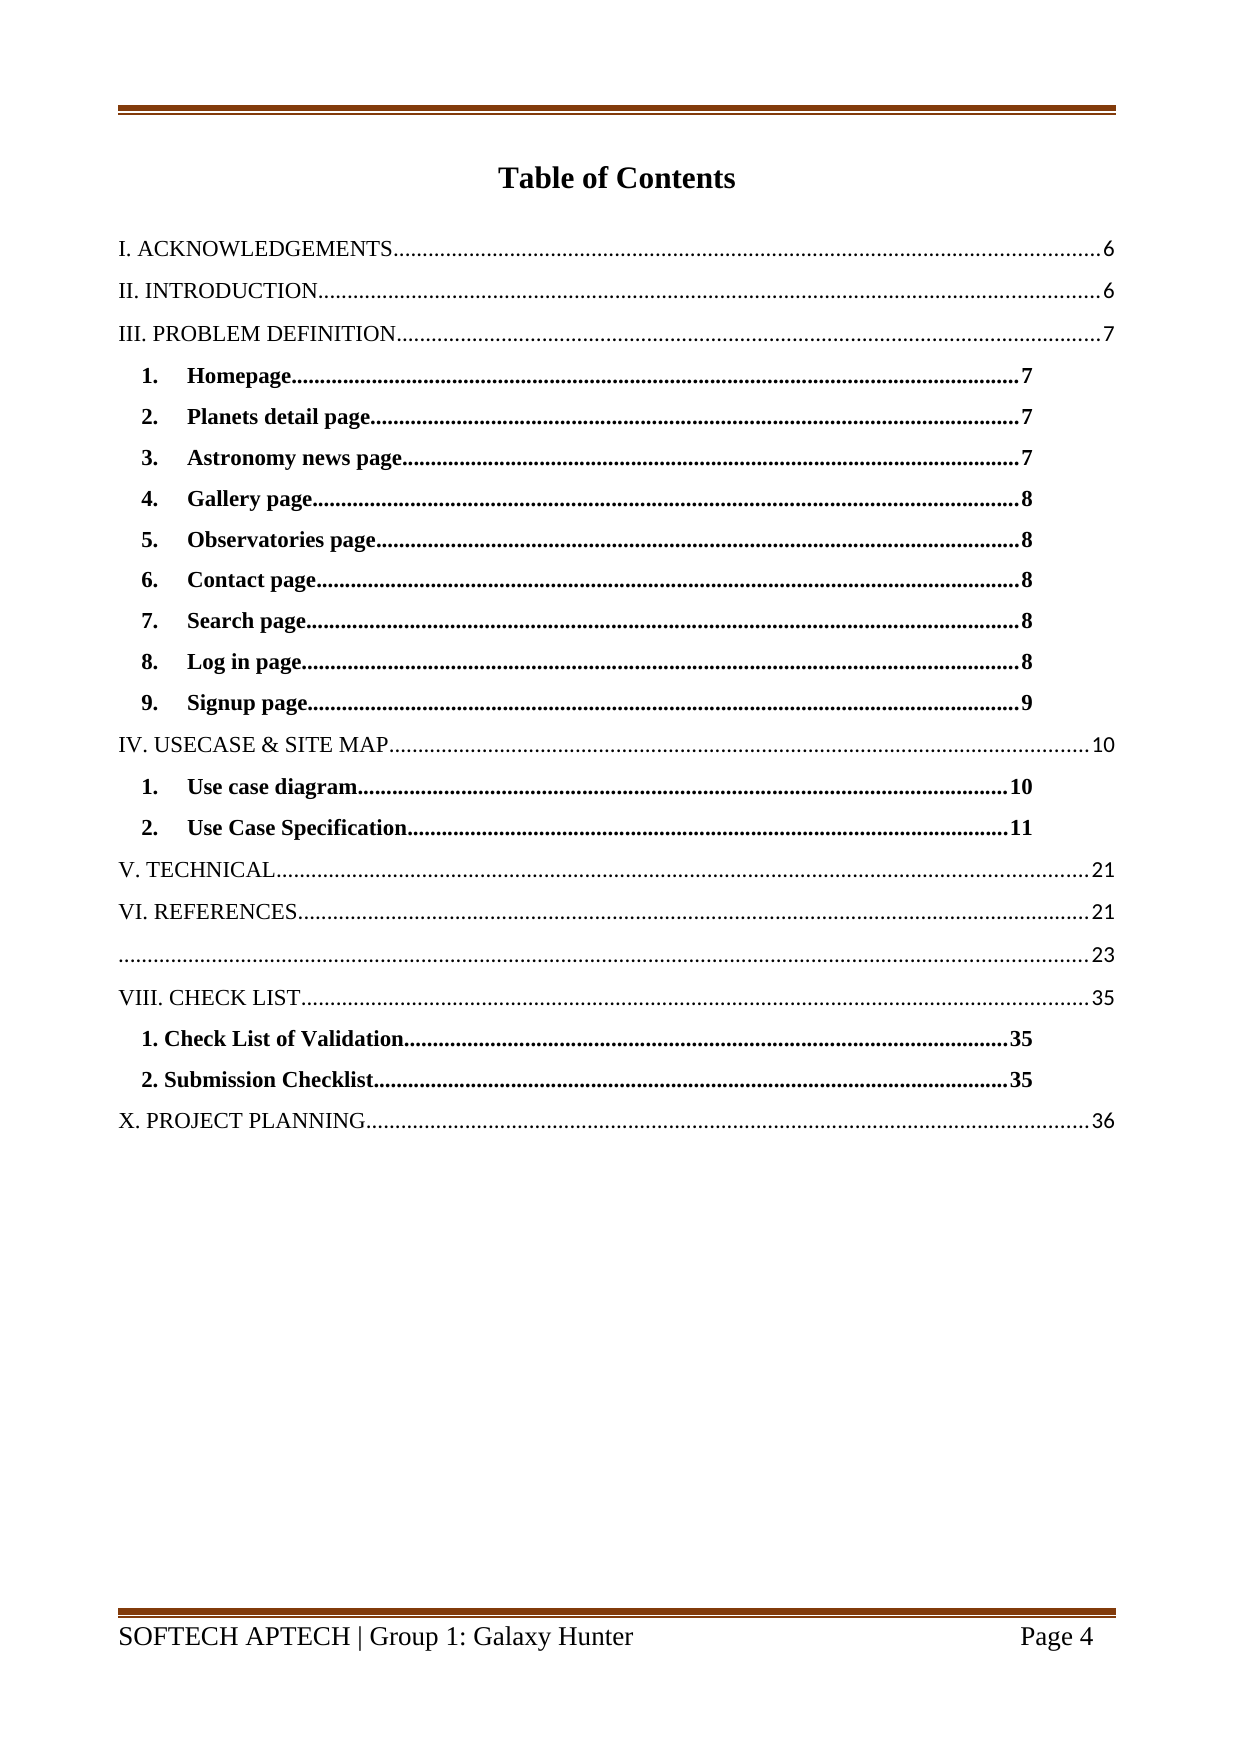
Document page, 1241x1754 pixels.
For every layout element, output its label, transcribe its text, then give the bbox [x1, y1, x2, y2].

text Table of Contents [118, 159, 1116, 195]
